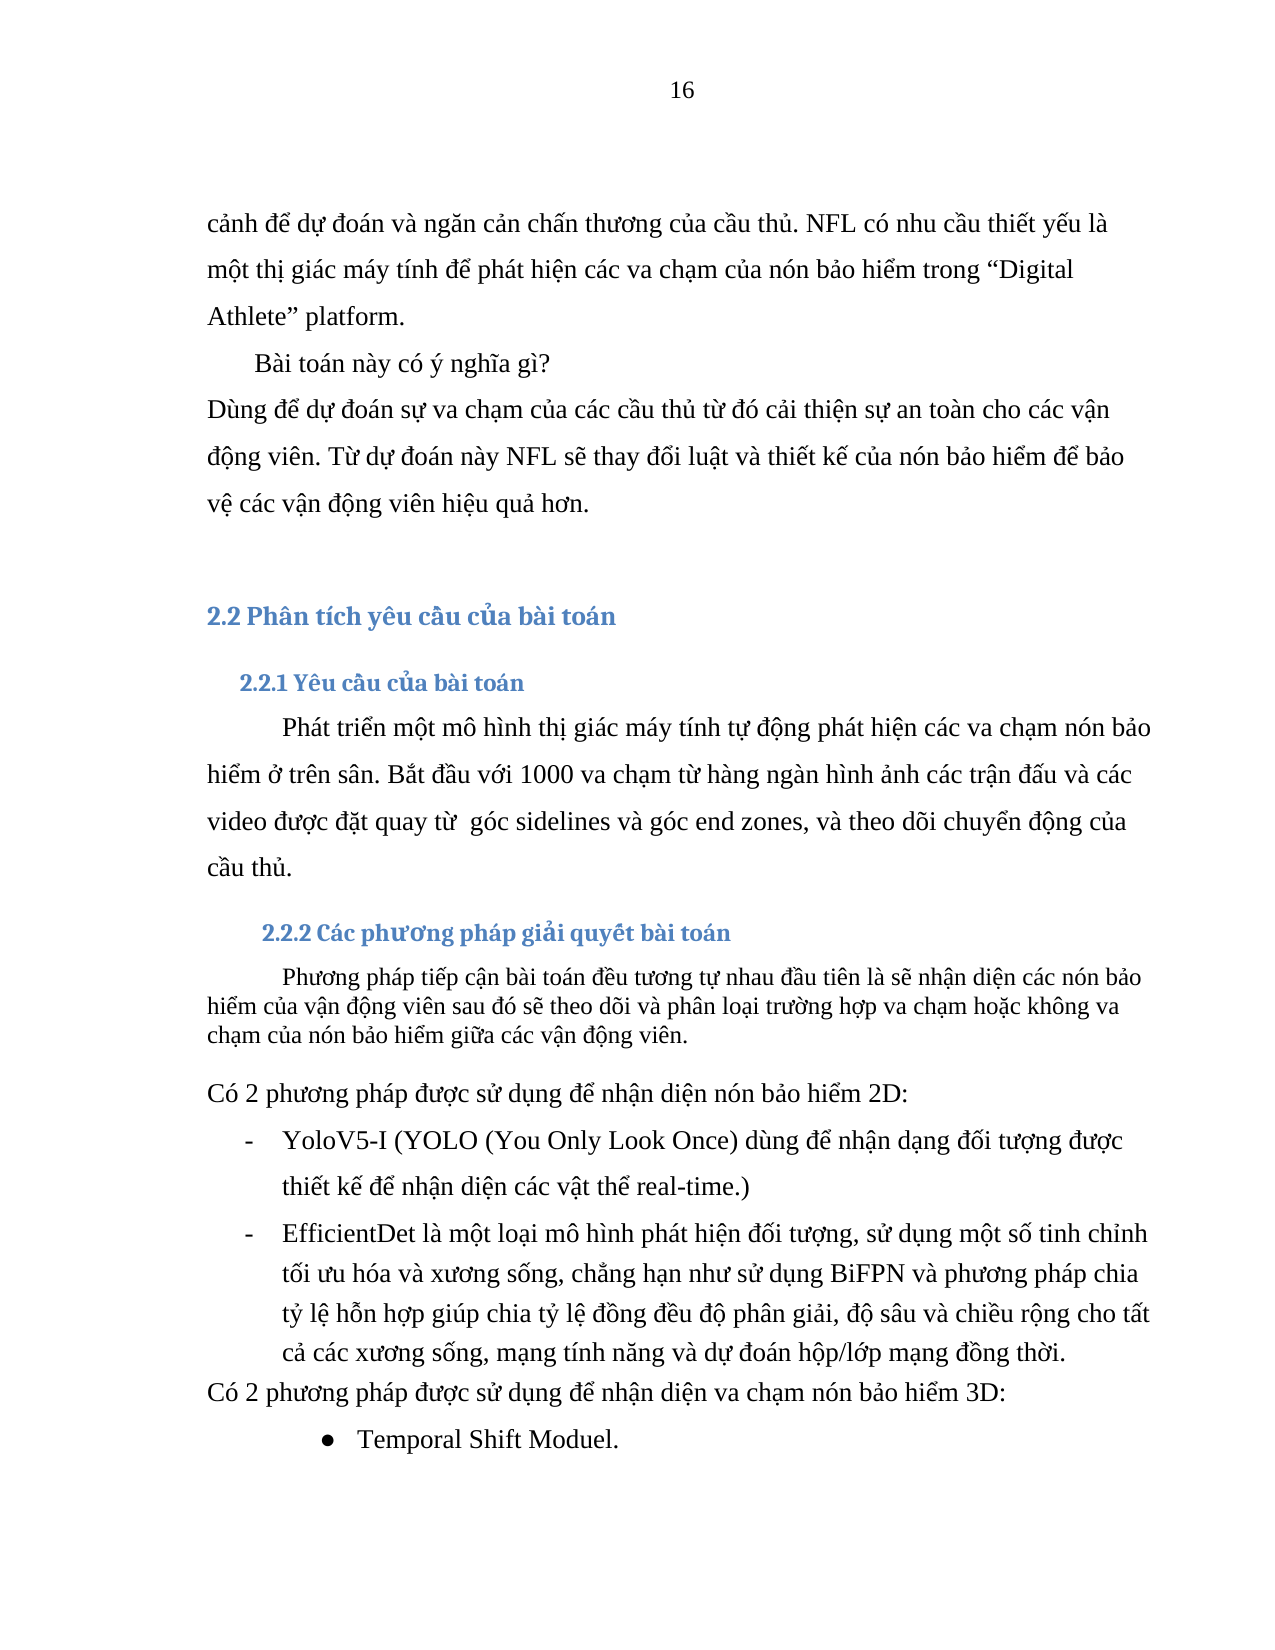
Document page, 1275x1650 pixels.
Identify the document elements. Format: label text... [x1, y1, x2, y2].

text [207, 207, 1157, 331]
text Dùng để dự đoán sự va chạm của các cầu thủ từ đó cải thiện sự an toàn cho các vận động viên. Từ dự đoán này NFL sẽ thay đổi luật và thiết kế của nón bảo hiểm để bảo vệ các vận động viên hiệu quả hơn. [207, 393, 1157, 518]
subtitle 2.2.2 Các phương pháp giải quyết bài toán [207, 919, 1157, 948]
subtitle 2.2.1 Yêu cầu của bài toán [207, 668, 1157, 697]
text Có 2 phương pháp được sử dụng để nhận diện va chạm nón bảo hiểm 3D: [207, 1376, 1157, 1407]
subtitle 2.2 Phân tích yêu cầu của bài toán [207, 601, 1157, 632]
list EfficientDet là một loại mô hình phát hiện đối tượng, sử dụng một số tinh chỉnh tối ưu hóa và xương sống, chẳng hạn như sử dụng BiFPN và phương pháp chia tỷ lệ hỗn hợp giúp chia tỷ lệ đồng đều độ phân giải, độ sâu và chiều rộng cho tất cả các xương sống, mạng tính năng và dự đoán hộp/lớp mạng đồng thời. [244, 1217, 1157, 1368]
list Temporal Shift Moduel. [319, 1423, 1157, 1454]
text Phát triển một mô hình thị giác máy tính tự động phát hiện các va chạm nón bảo hiểm ở trên sân. Bắt đầu với 1000 va chạm từ hàng ngàn hình ảnh các trận đấu và các video được đặt quay từ góc sidelines và góc end zones, và theo dõi chuyển động của cầu thủ. [207, 712, 1157, 883]
text Bài toán này có ý nghĩa gì? [207, 347, 1157, 378]
text Phương pháp tiếp cận bài toán đều tương tự nhau đầu tiên là sẽ nhận diện các nón bảo hiểm của vận động viên sau đó sẽ theo dõi và phân loại trường hợp va chạm hoặc không va chạm của nón bảo hiểm giữa các vận động viên. [207, 962, 1157, 1048]
text Có 2 phương pháp được sử dụng để nhận diện nón bảo hiểm 2D: [207, 1077, 1157, 1108]
list YoloV5-I (YOLO (You Only Look Once) dùng để nhận dạng đối tượng được thiết kế để nhận diện các vật thể real-time.) [244, 1124, 1157, 1202]
